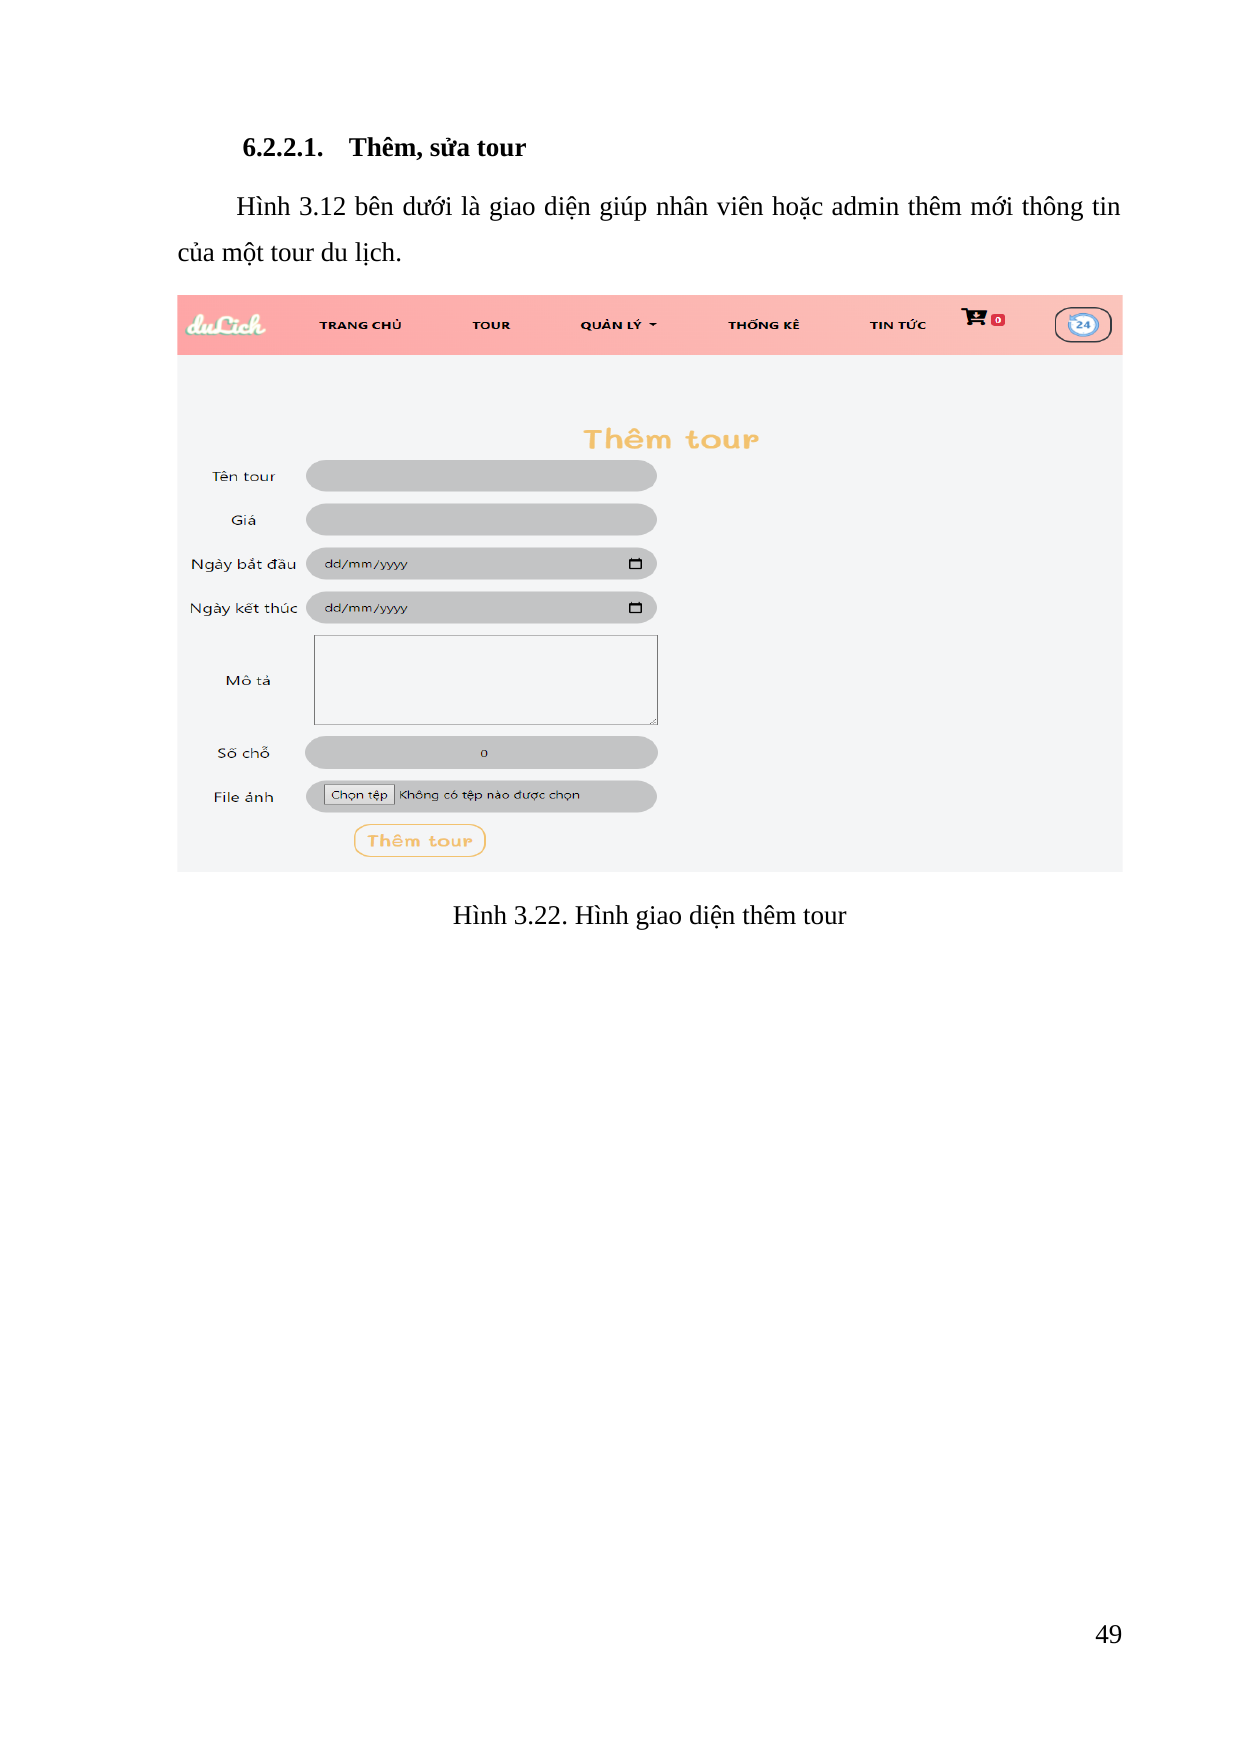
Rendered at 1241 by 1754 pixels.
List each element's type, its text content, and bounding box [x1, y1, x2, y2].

subtitle Thêm, sửa tour [242, 131, 1122, 162]
text Hình 3.12 bên dưới là giao diện giúp nhân viên hoặc admin thêm mới thông tin của một tour du lịch. [177, 190, 1122, 268]
picture [177, 295, 1123, 872]
